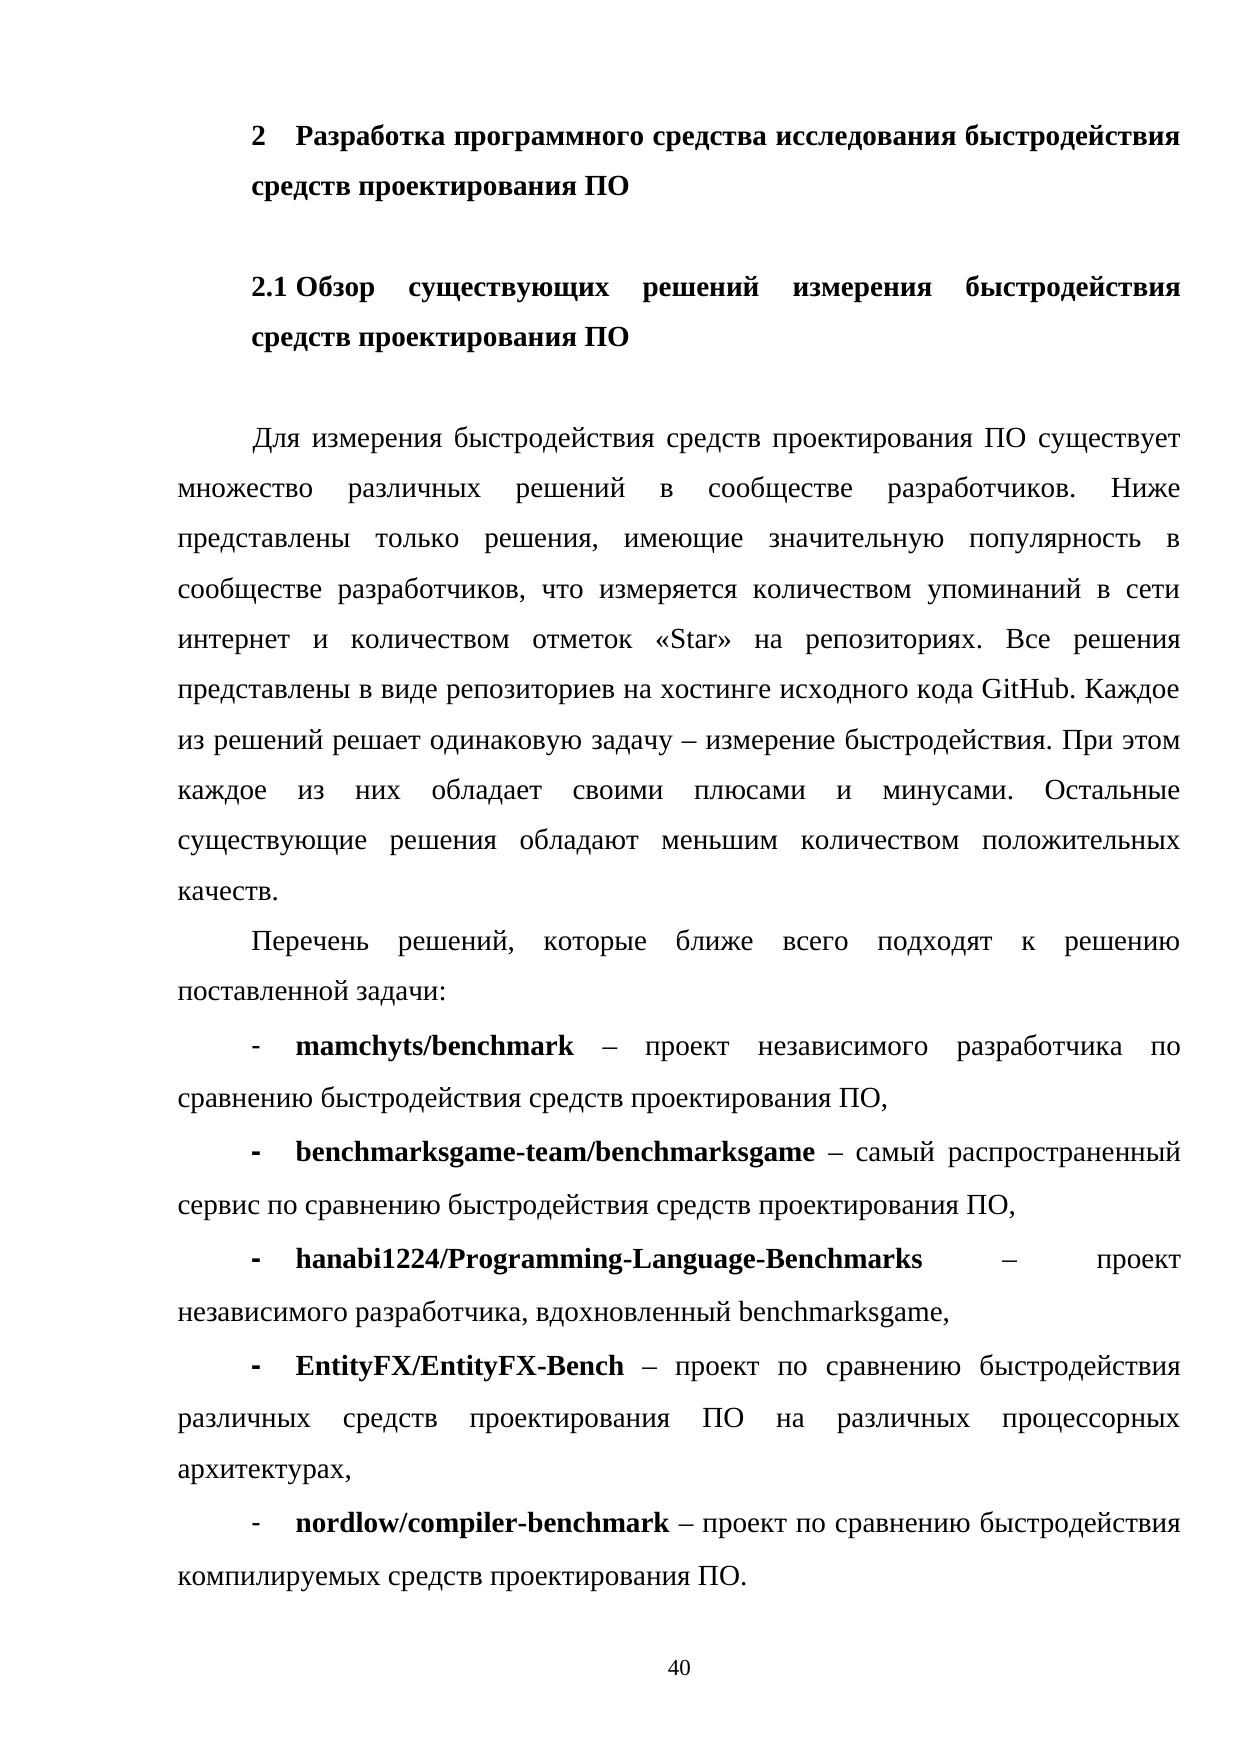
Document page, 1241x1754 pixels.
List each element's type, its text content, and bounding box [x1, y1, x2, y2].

text 2 Разработка программного средства исследования быстродействия средств проектирования ПО [251, 118, 1181, 202]
list EntityFX/EntityFX-Bench – проект по сравнению быстродействия различных средств проектирования ПО на различных процессорных архитектурах, [177, 1344, 1181, 1484]
list benchmarksgame-team/benchmarksgame – самый распространенный сервис по сравнению быстродействия средств проектирования ПО, [177, 1131, 1181, 1221]
text Для измерения быстродействия средств проектирования ПО существует множество различных решений в сообществе разработчиков. Ниже представлены только решения, имеющие значительную популярность в сообществе разработчиков, что измеряется количеством упоминаний в сети интернет и количеством отметок «Star» на репозиториях. Все решения представлены в виде репозиториев на хостинге исходного кода GitHub. Каждое из решений решает одинаковую задачу – измерение быстродействия. При этом каждое из них обладает своими плюсами и минусами. Остальные существующие решения обладают меньшим количеством положительных качеств. [177, 420, 1181, 906]
list nordlow/compiler-benchmark – проект по сравнению быстродействия компилируемых средств проектирования ПО. [177, 1501, 1181, 1591]
text Перечень решений, которые ближе всего подходят к решению поставленной задачи: [177, 923, 1181, 1007]
list mamchyts/benchmark – проект независимого разработчика по сравнению быстродействия средств проектирования ПО, [177, 1024, 1181, 1114]
list hanabi1224/Programming-Language-Benchmarks – проект независимого разработчика, вдохновленный benchmarksgame, [177, 1237, 1181, 1327]
text 2.1 Обзор существующих решений измерения быстродействия средств проектирования ПО [251, 269, 1181, 353]
